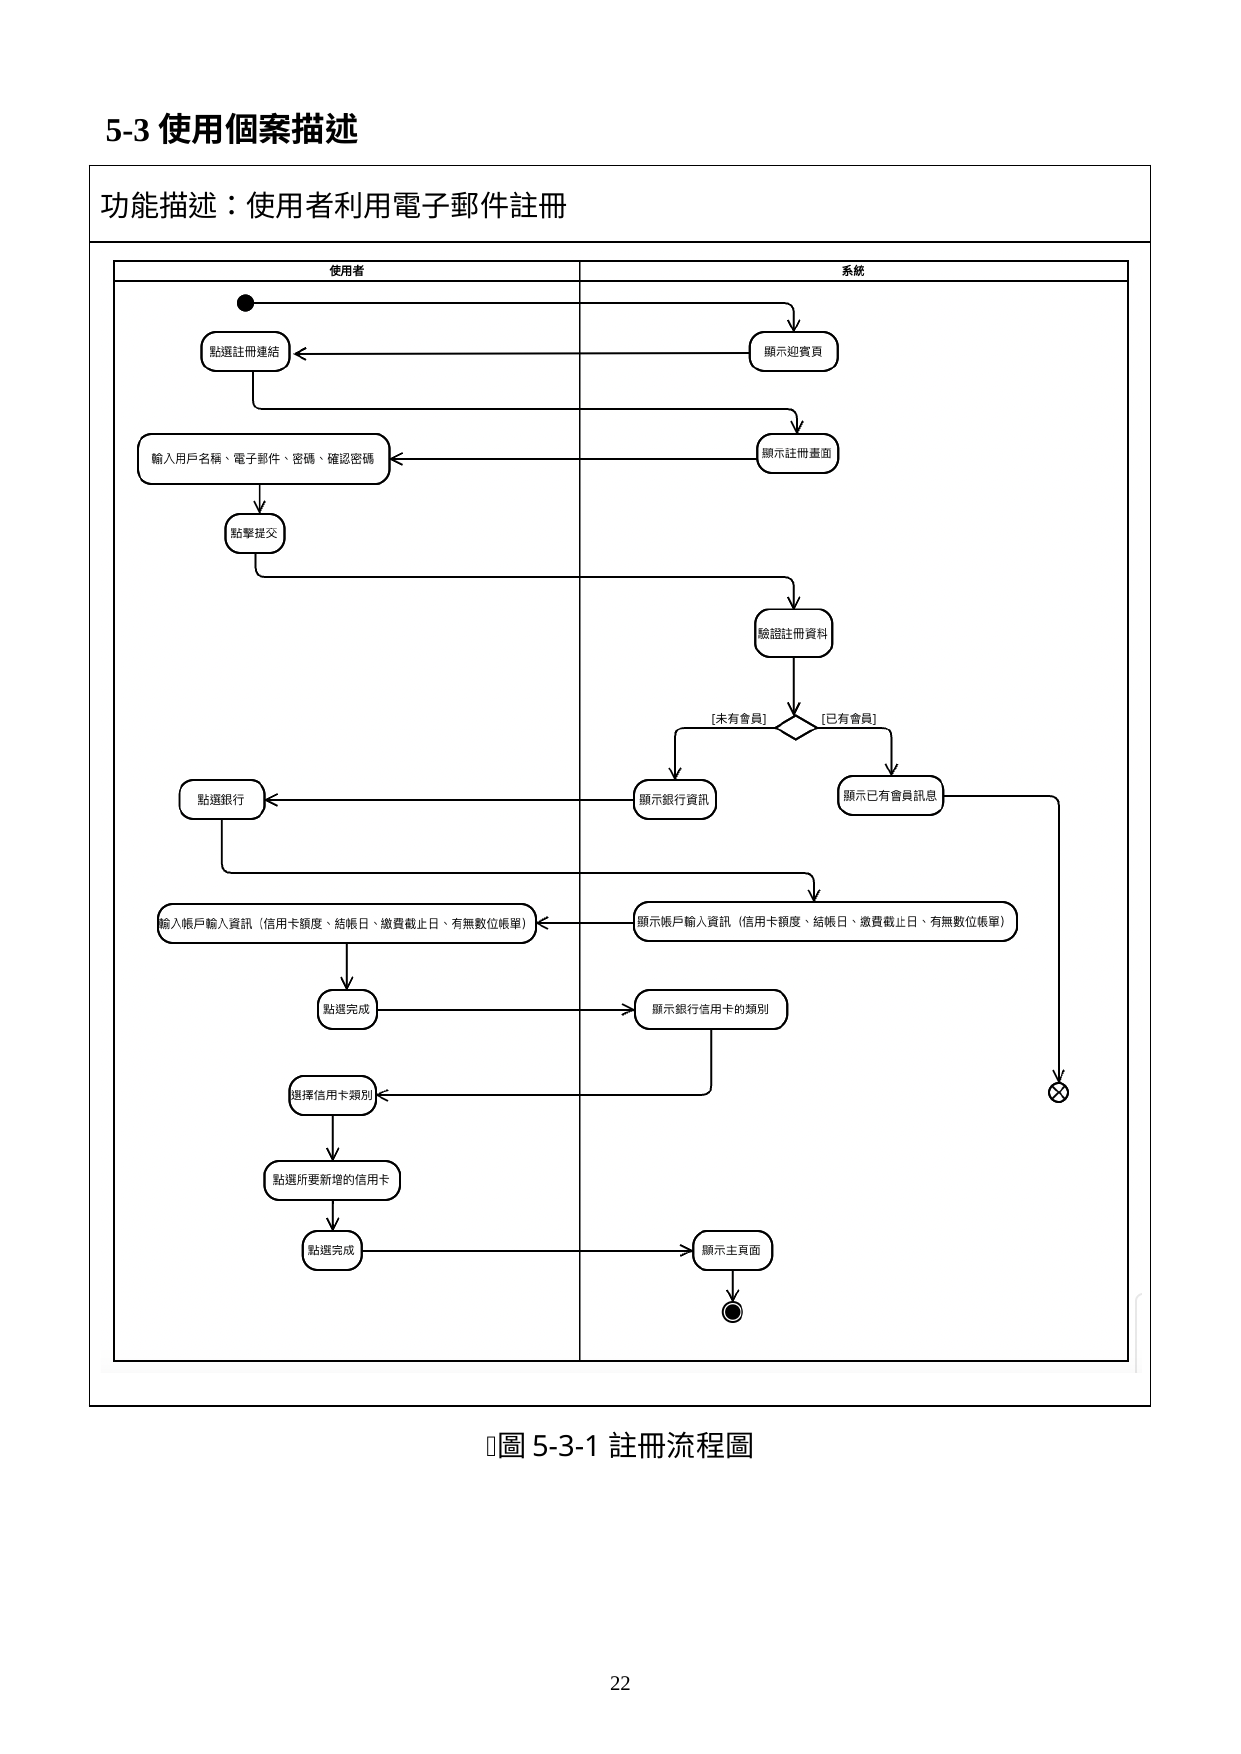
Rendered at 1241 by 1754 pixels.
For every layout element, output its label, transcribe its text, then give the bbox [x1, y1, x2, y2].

table_header 功能描述：使用者利用電子郵件註冊 [90, 166, 1150, 241]
table_cell [90, 243, 1150, 1405]
picture [100, 247, 1142, 1373]
text 5-3 使用個案描述 [89, 89, 1152, 164]
text 圖5-3-1 註冊流程圖 [89, 1407, 1152, 1482]
